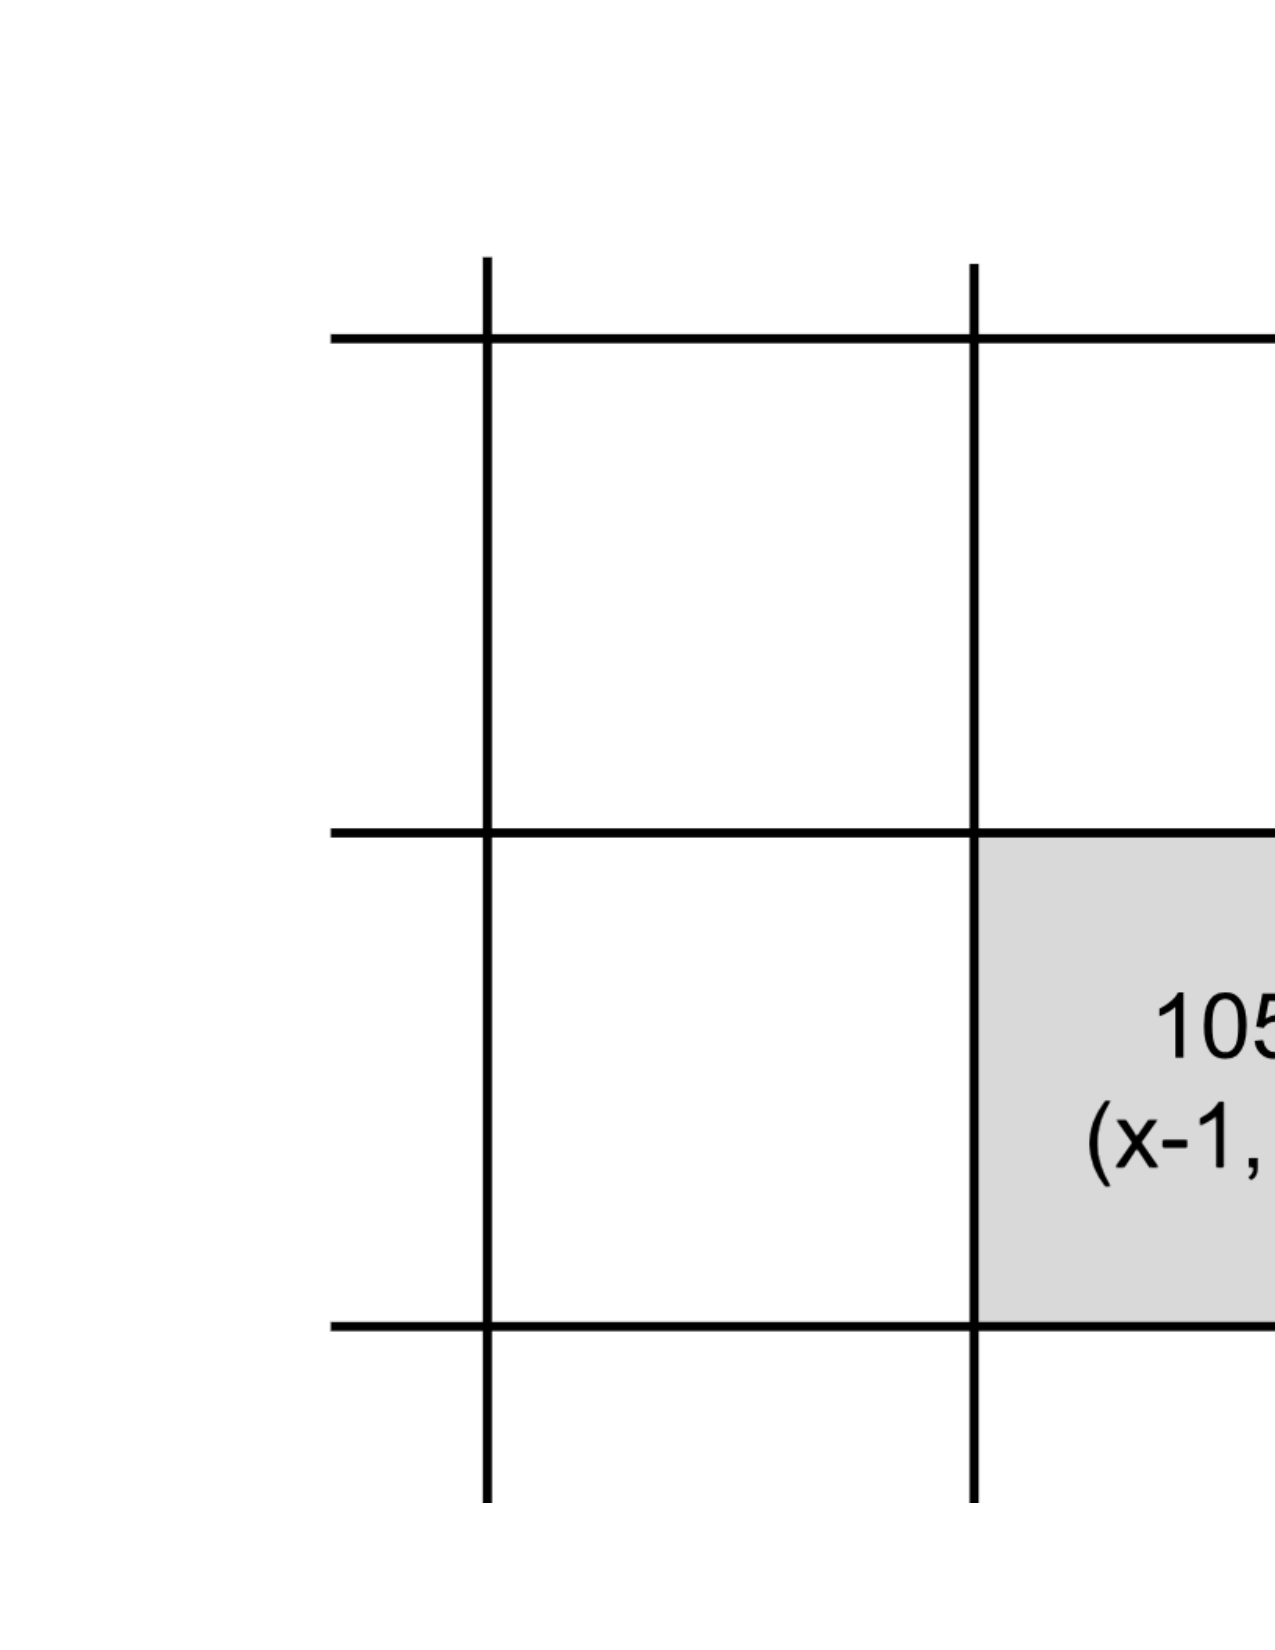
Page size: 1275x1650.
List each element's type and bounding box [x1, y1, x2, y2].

picture [177, 147, 1275, 1503]
